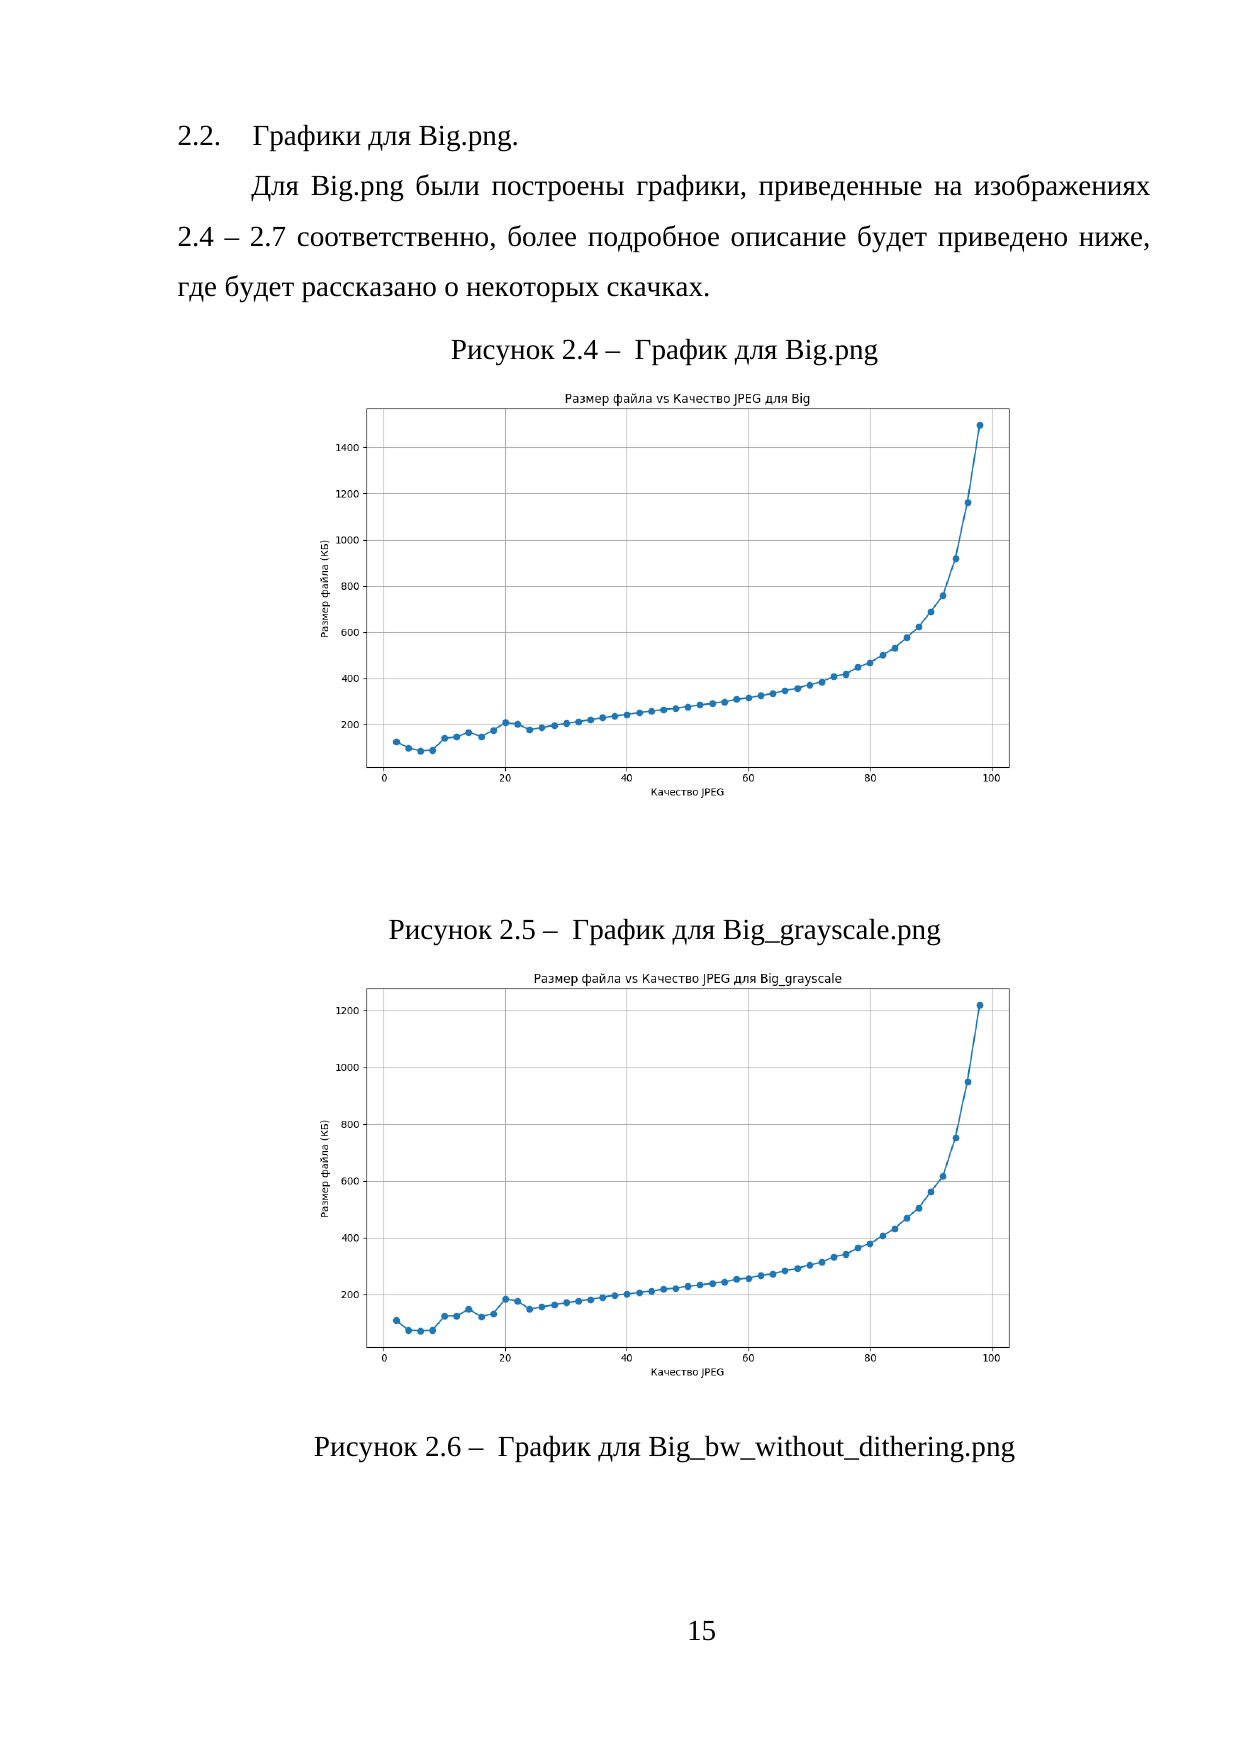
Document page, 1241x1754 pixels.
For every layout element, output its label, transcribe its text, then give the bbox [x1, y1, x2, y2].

picture [310, 962, 1019, 1388]
subtitle Графики для Big.png. [177, 118, 1152, 152]
text Для Big.png были построены графики, приведенные на изображениях 2.4 – 2.7 соответственно, более подробное описание будет приведено ниже, где будет рассказано о некоторых скачках. [177, 168, 1152, 303]
text Рисунок 2.6 – График для Big_bw_without_dithering.png [177, 1429, 1152, 1463]
picture [310, 382, 1019, 808]
text Рисунок 2.4 – График для Big.png [177, 332, 1152, 365]
text Рисунок 2.5 – График для Big_grayscale.png [177, 912, 1152, 945]
